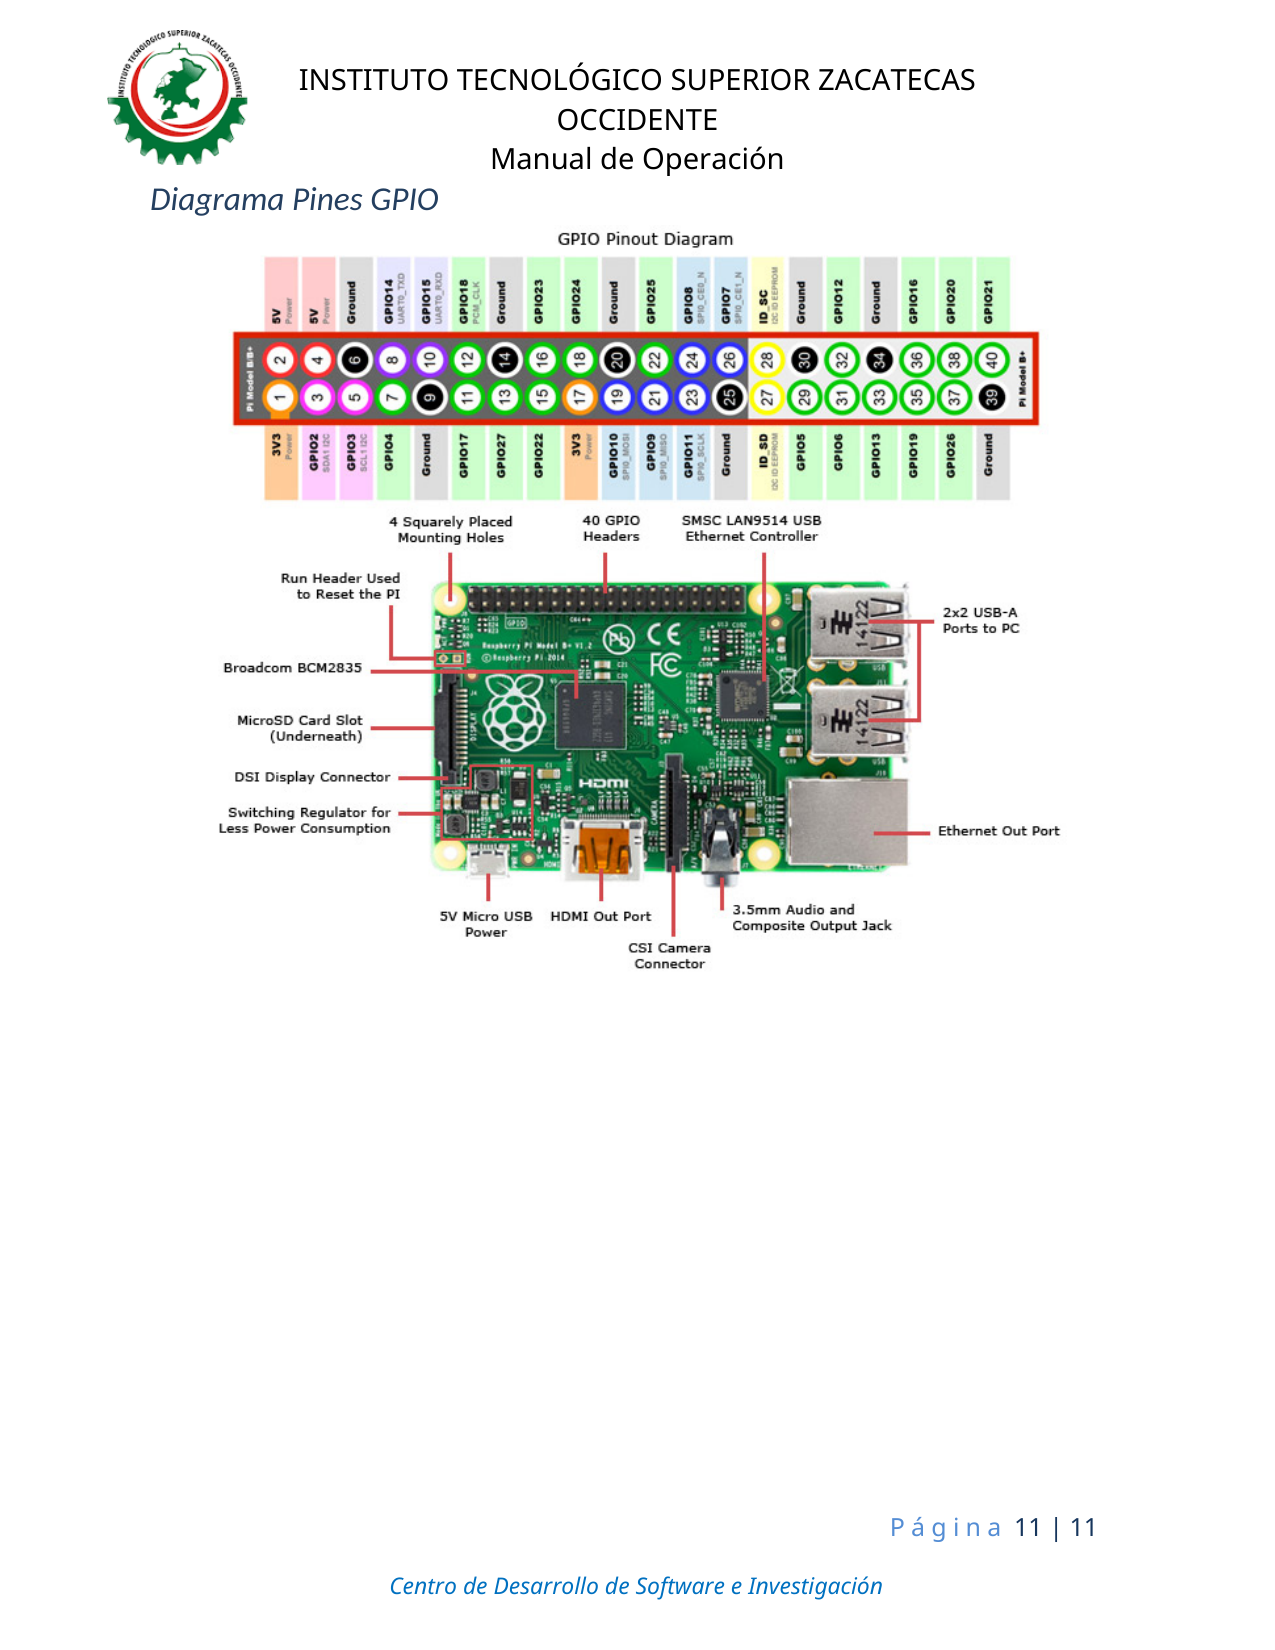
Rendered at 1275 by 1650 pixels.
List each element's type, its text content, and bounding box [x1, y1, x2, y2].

picture [107, 30, 248, 165]
picture [208, 225, 1067, 975]
subtitle Diagrama Pines GPIO [150, 178, 1125, 219]
